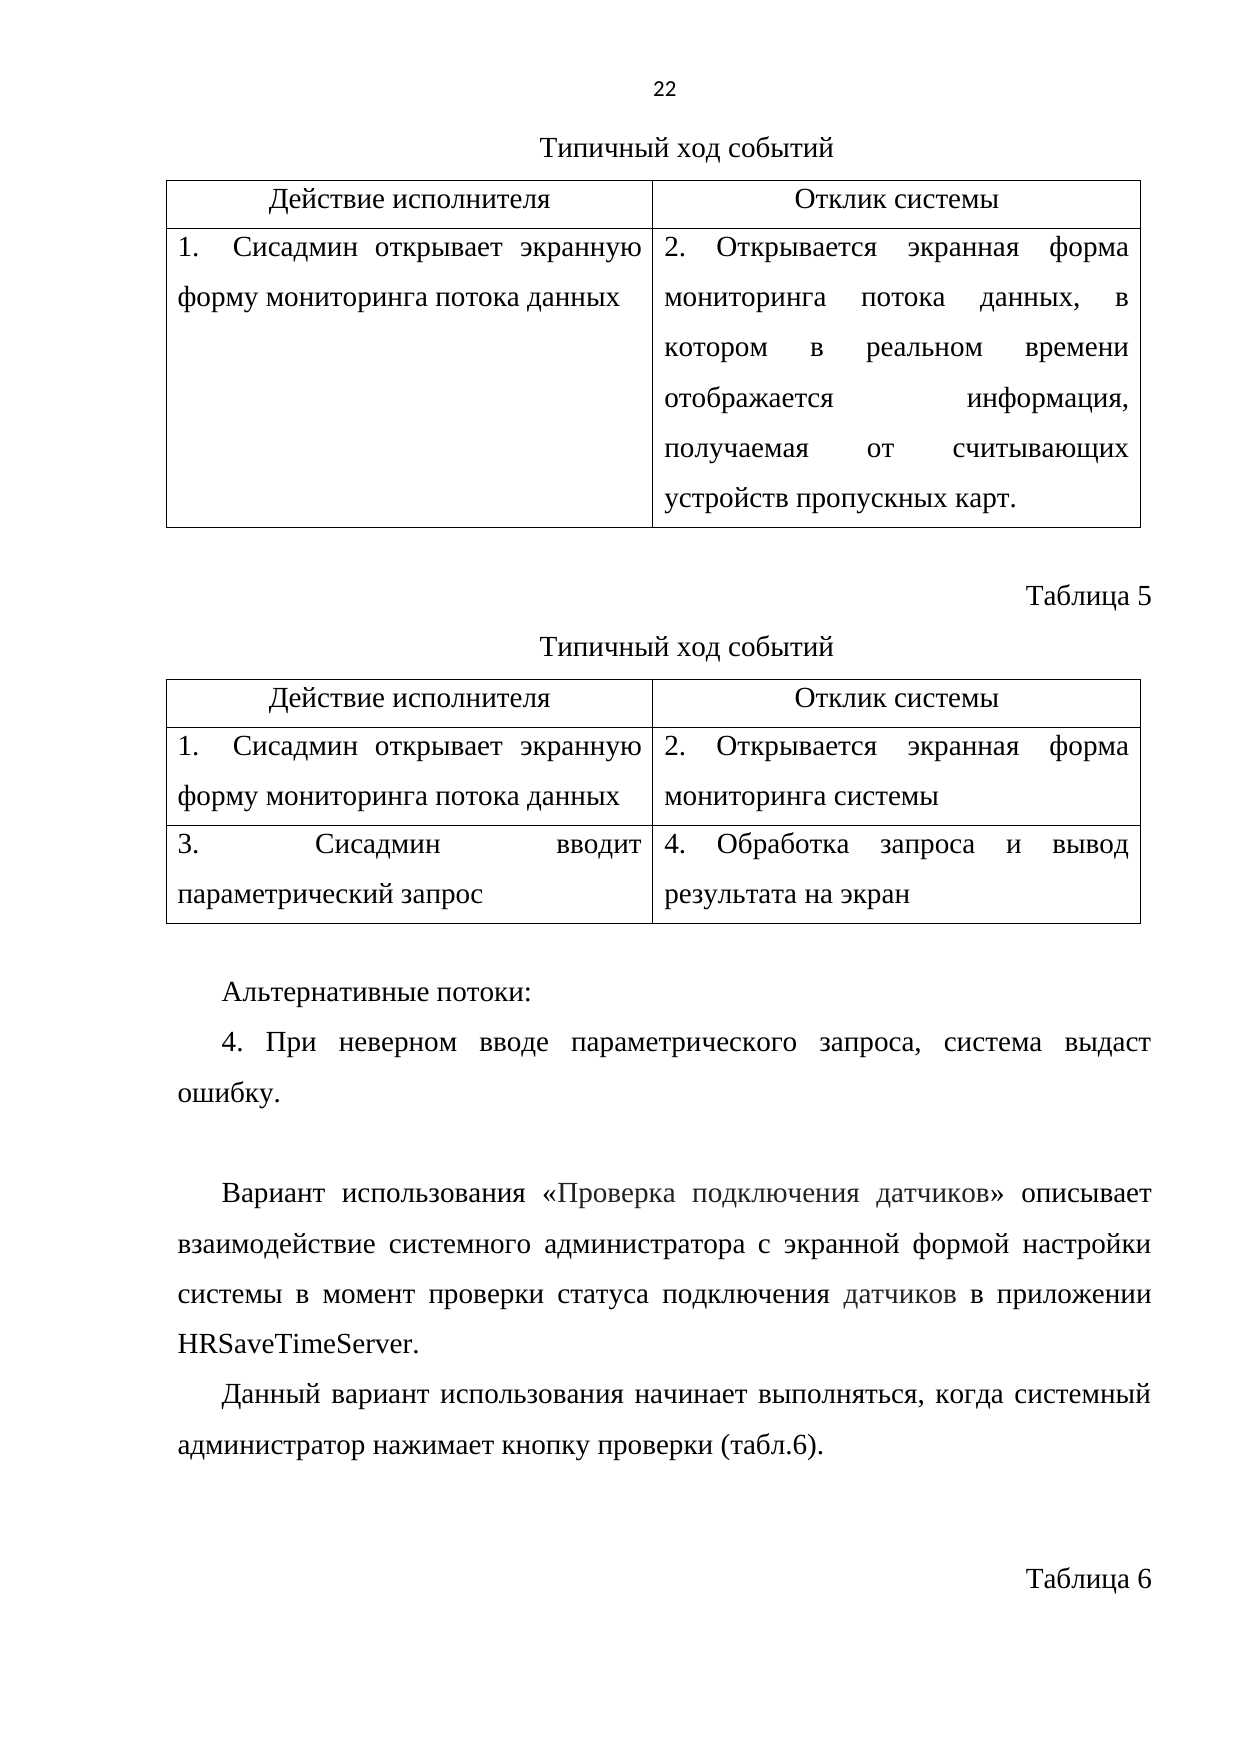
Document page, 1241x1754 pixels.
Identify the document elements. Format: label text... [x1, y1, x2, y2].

text Типичный ход событий [177, 130, 1152, 163]
table_cell 1. Сисадмин открывает экранную форму мониторинга потока данных [167, 229, 652, 527]
text 4. При неверном вводе параметрического запроса, система выдаст ошибку. [177, 1024, 1152, 1108]
table_header Отклик системы [653, 680, 1140, 727]
text Таблица 6 [177, 1561, 1152, 1595]
text Вариант использования «Проверка подключения датчиков» описывает взаимодействие системного администратора с экранной формой настройки системы в момент проверки статуса подключения датчиков в приложении HRSaveTimeServer. [177, 1175, 1152, 1360]
text Таблица 5 [177, 578, 1152, 612]
text Типичный ход событий [177, 629, 1152, 662]
table_cell 3. Сисадмин вводит параметрический запрос [167, 826, 652, 923]
table_cell 2. Открывается экранная форма мониторинга потока данных, в котором в реальном времени отображается информация, получаемая от считывающих устройств пропускных карт. [653, 229, 1140, 527]
table_cell 1. Сисадмин открывает экранную форму мониторинга потока данных [167, 728, 652, 825]
table_header Действие исполнителя [167, 181, 652, 228]
table_cell 4. Обработка запроса и вывод результата на экран [653, 826, 1140, 923]
text Альтернативные потоки: [177, 974, 1152, 1008]
table_cell 2. Открывается экранная форма мониторинга системы [653, 728, 1140, 825]
table_header Действие исполнителя [167, 680, 652, 727]
text Данный вариант использования начинает выполняться, когда системный администратор нажимает кнопку проверки (табл.6). [177, 1377, 1152, 1461]
table_header Отклик системы [653, 181, 1140, 228]
